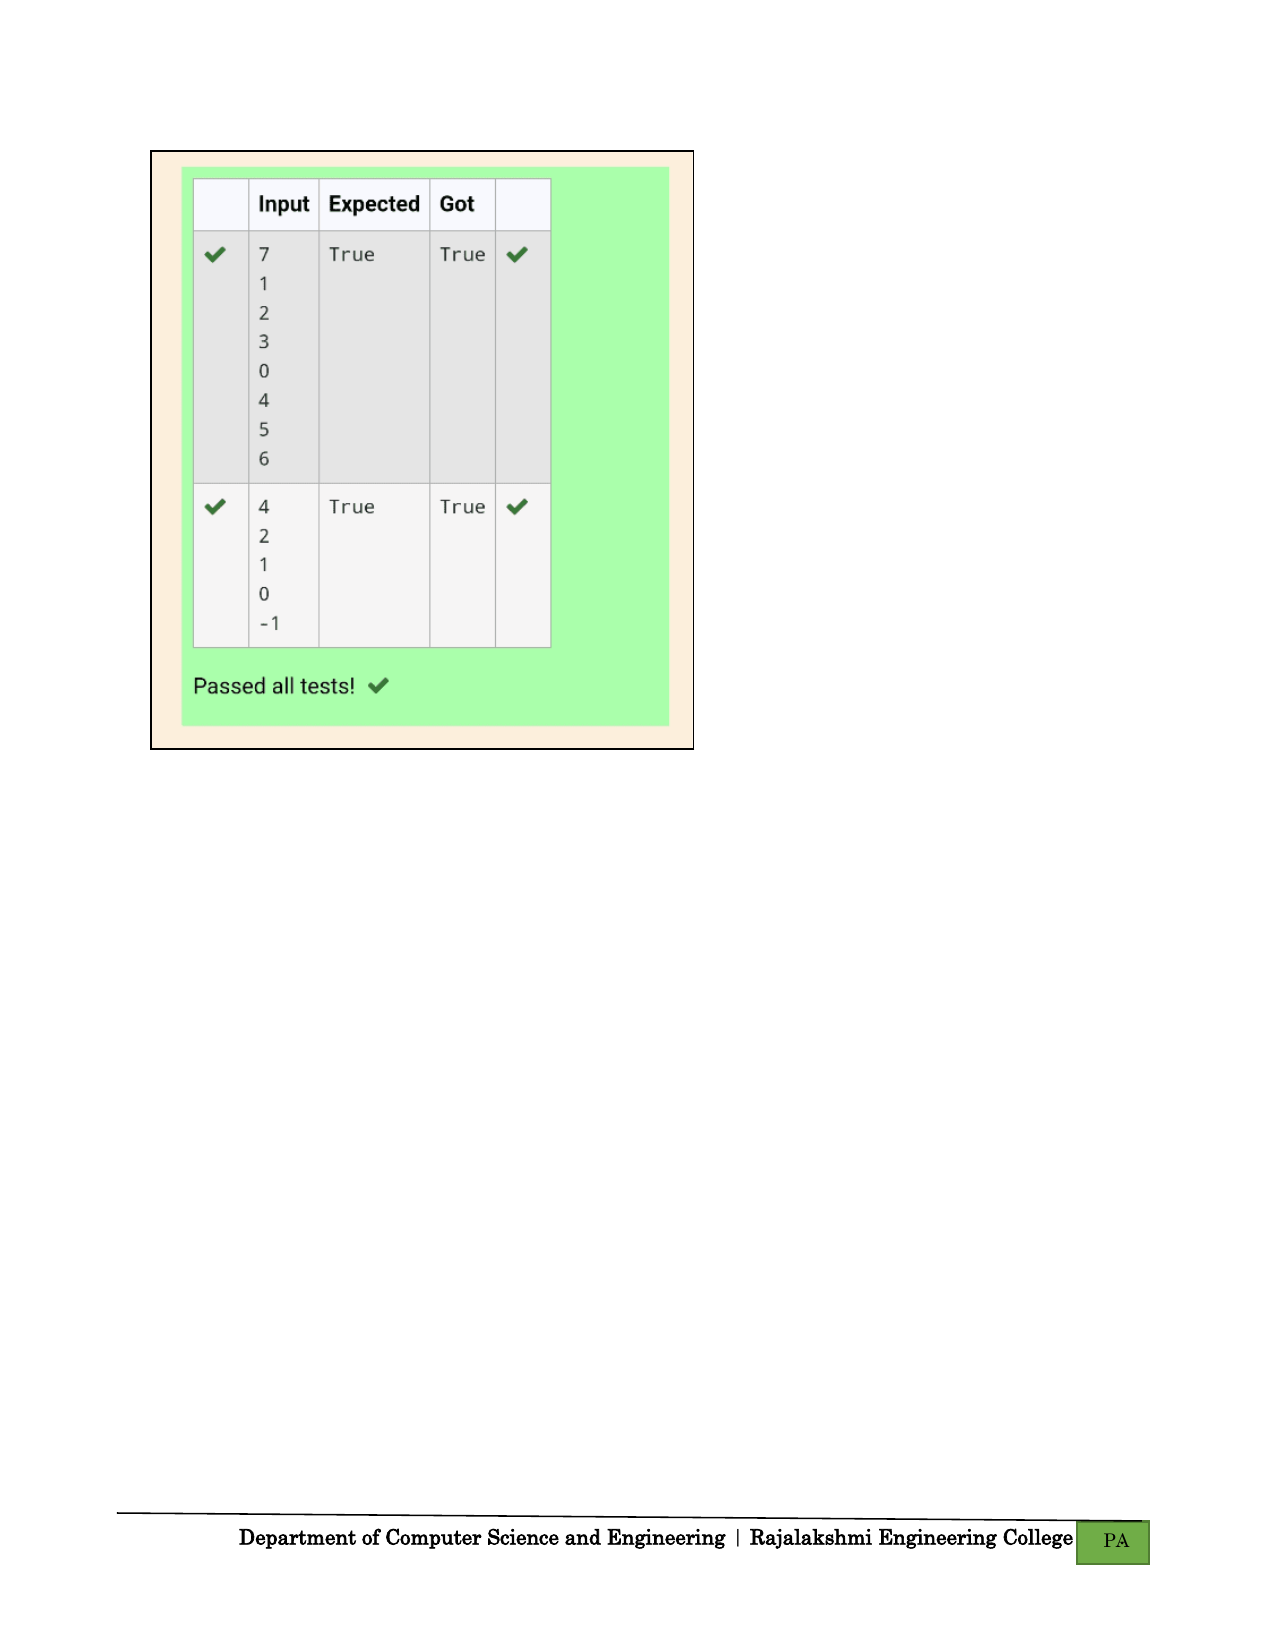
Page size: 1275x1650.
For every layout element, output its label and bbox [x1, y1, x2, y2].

picture [152, 152, 693, 748]
